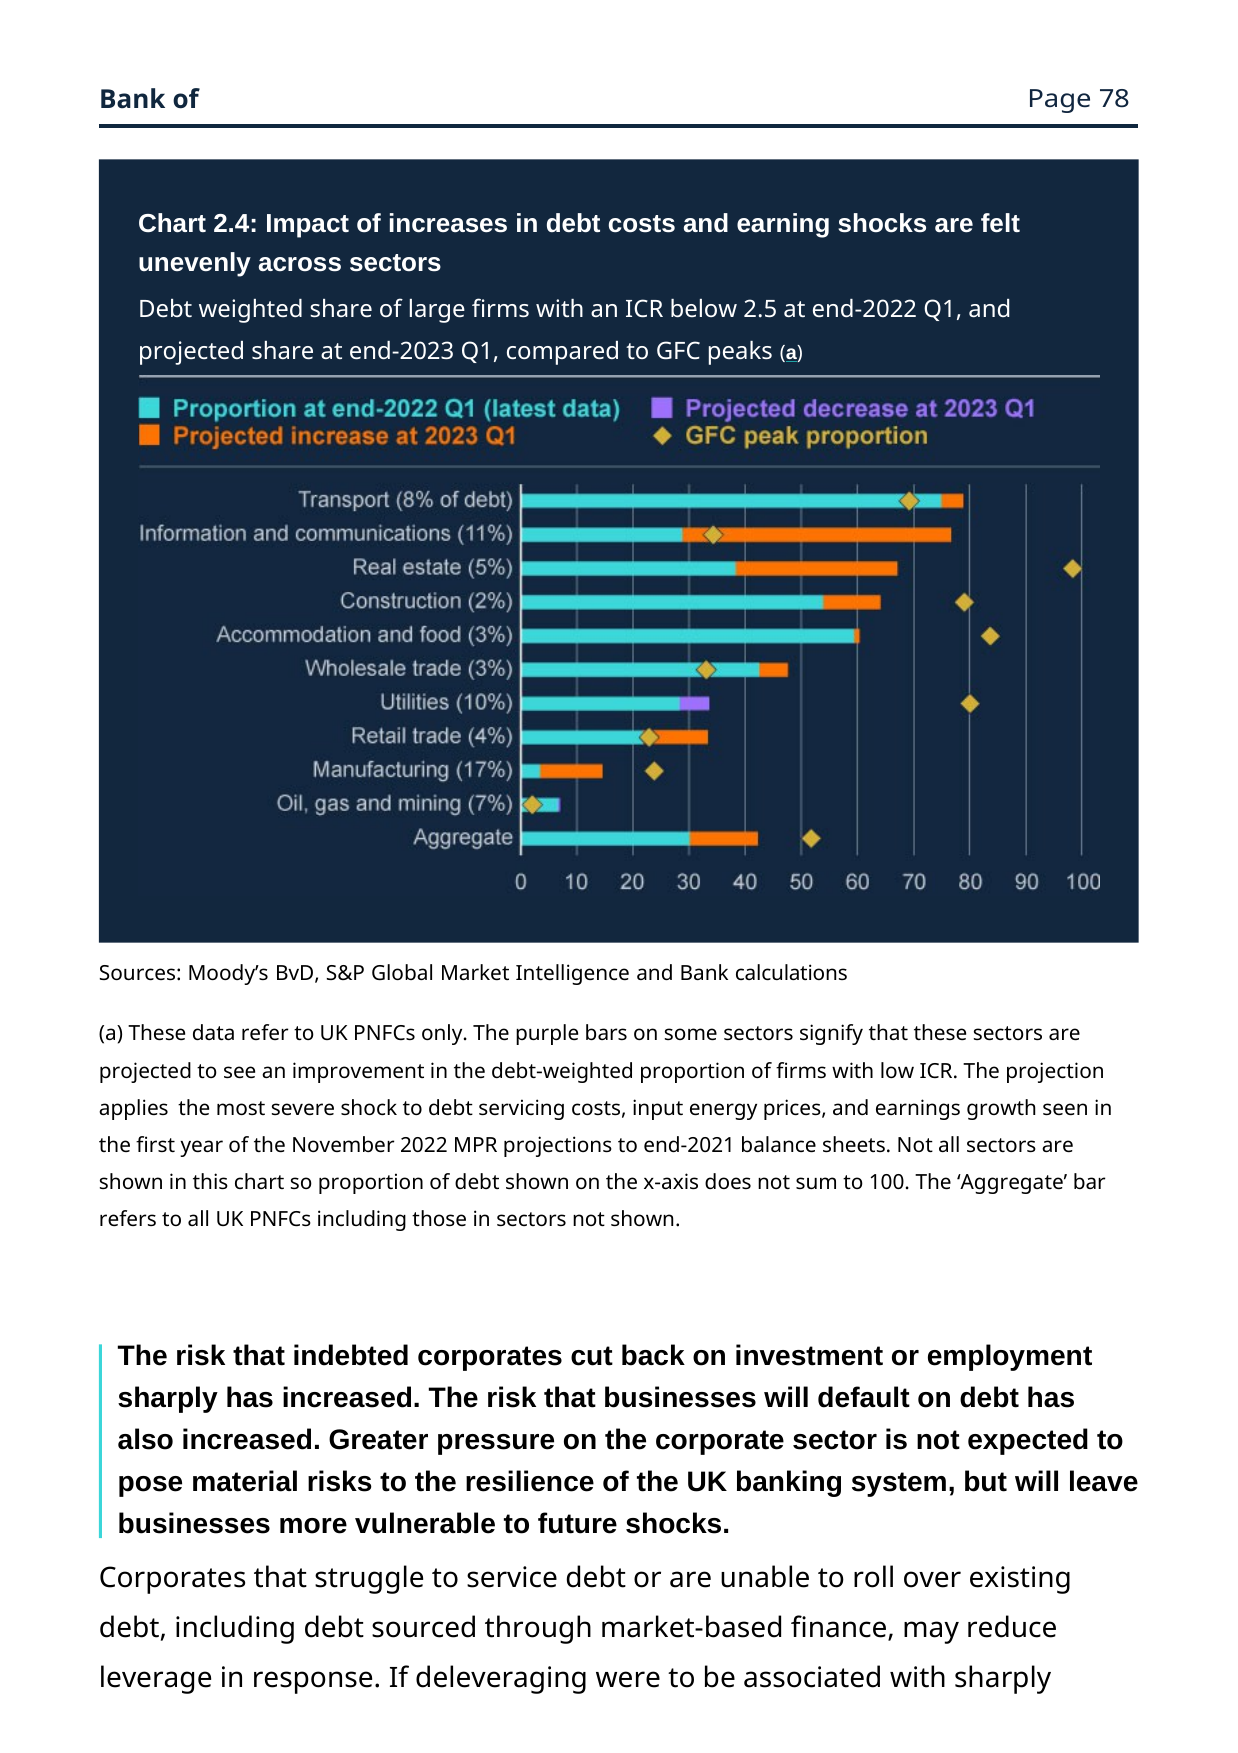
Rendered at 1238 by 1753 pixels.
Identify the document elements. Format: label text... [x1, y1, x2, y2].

picture [138, 375, 1100, 896]
text Sources: Moody’s BvD, S&P Global Market Intelligence and Bank calculations [99, 958, 1149, 986]
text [99, 1557, 1138, 1695]
text (a) These data refer to UK PNFCs only. The purple bars on some sectors signify that these sectors are projected to see an improvement in the debt-weighted proportion of firms with low ICR. The projection applies the most severe shock to debt servicing costs, input energy prices, and earnings growth seen in the first year of the November 2022 MPR projections to end-2021 balance sheets. Not all sectors are shown in this chart so proportion of debt shown on the x-axis does not sum to 100. The ‘Aggregate’ bar refers to all UK PNFCs including those in sectors not shown. [99, 1018, 1129, 1233]
subtitle The risk that indebted corporates cut back on investment or employment sharply has increased. The risk that businesses will default on debt has also increased. Greater pressure on the corporate sector is not expected to pose material risks to the resilience of the UK banking system, but will leave businesses more vulnerable to future shocks. [117, 1338, 1139, 1539]
